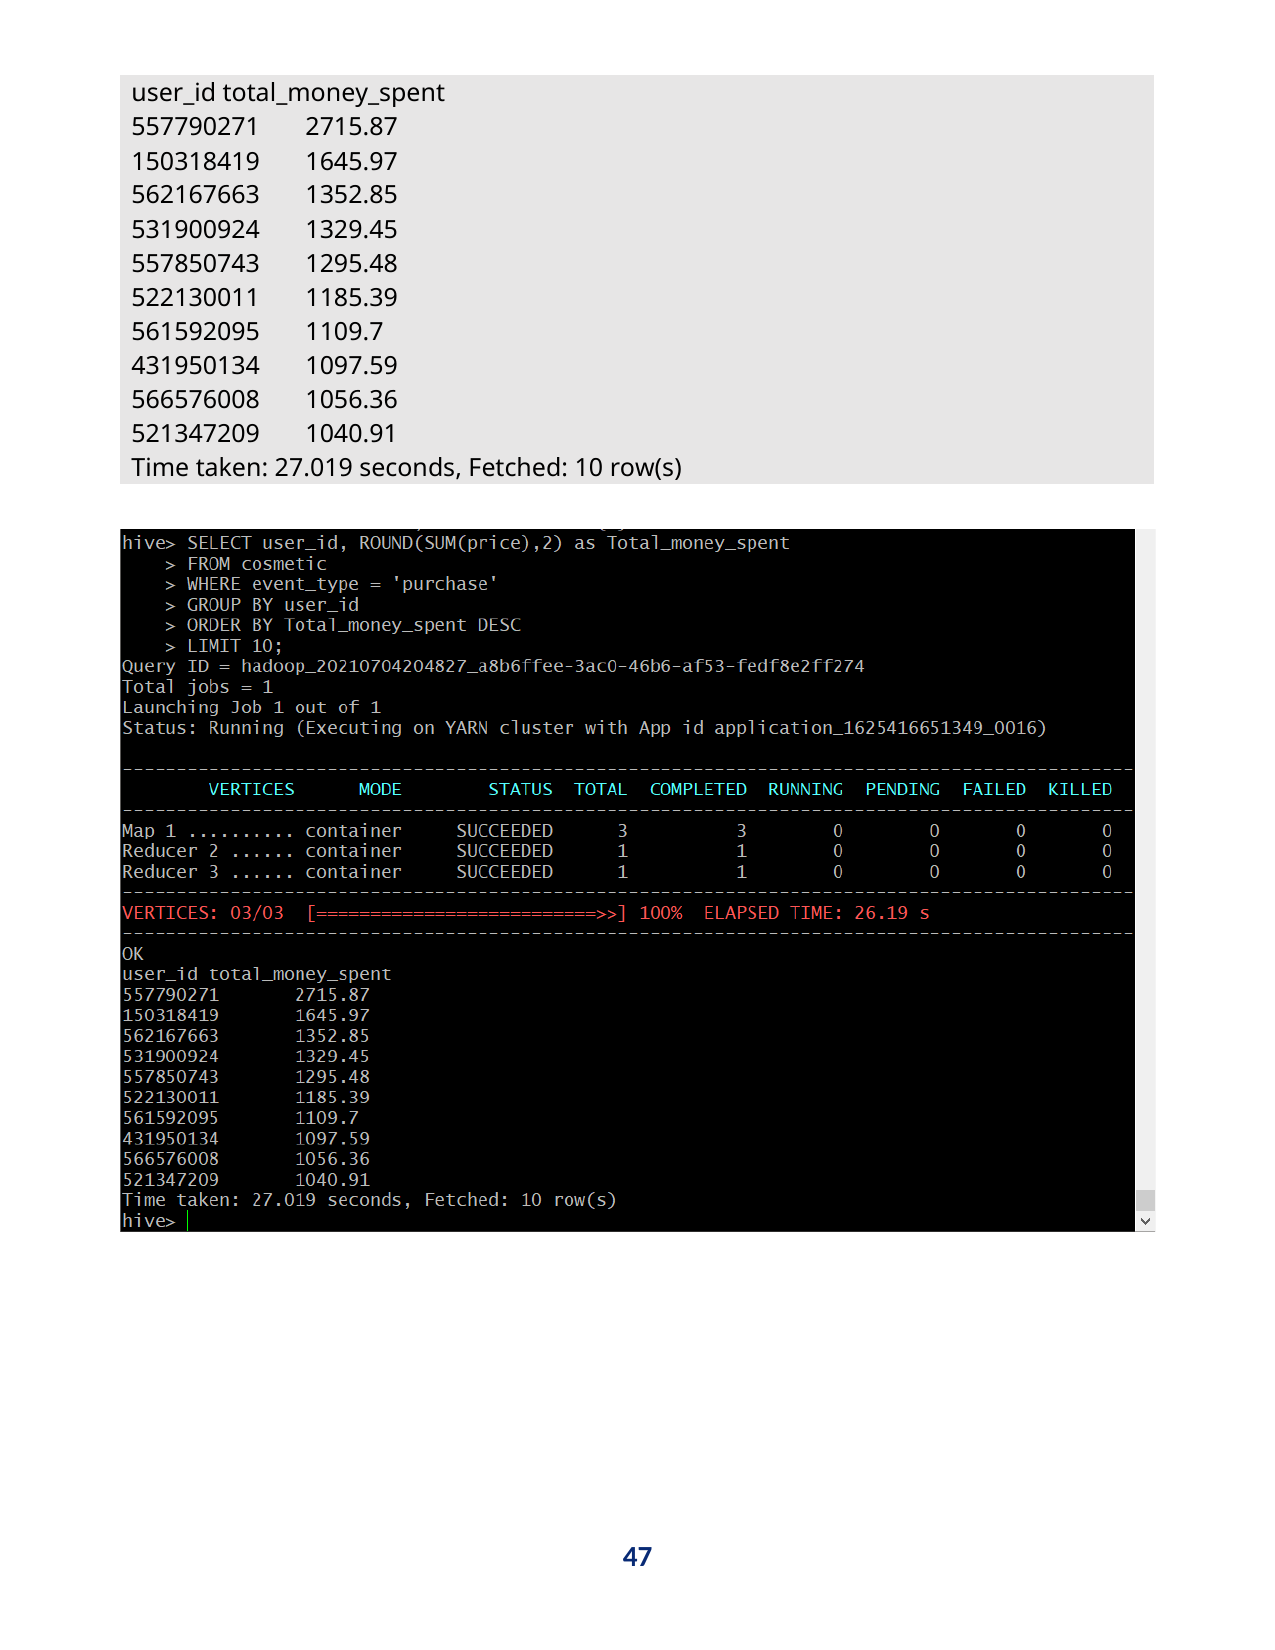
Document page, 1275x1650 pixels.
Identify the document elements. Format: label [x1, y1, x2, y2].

picture [120, 529, 1155, 1232]
table_header [120, 75, 1154, 484]
